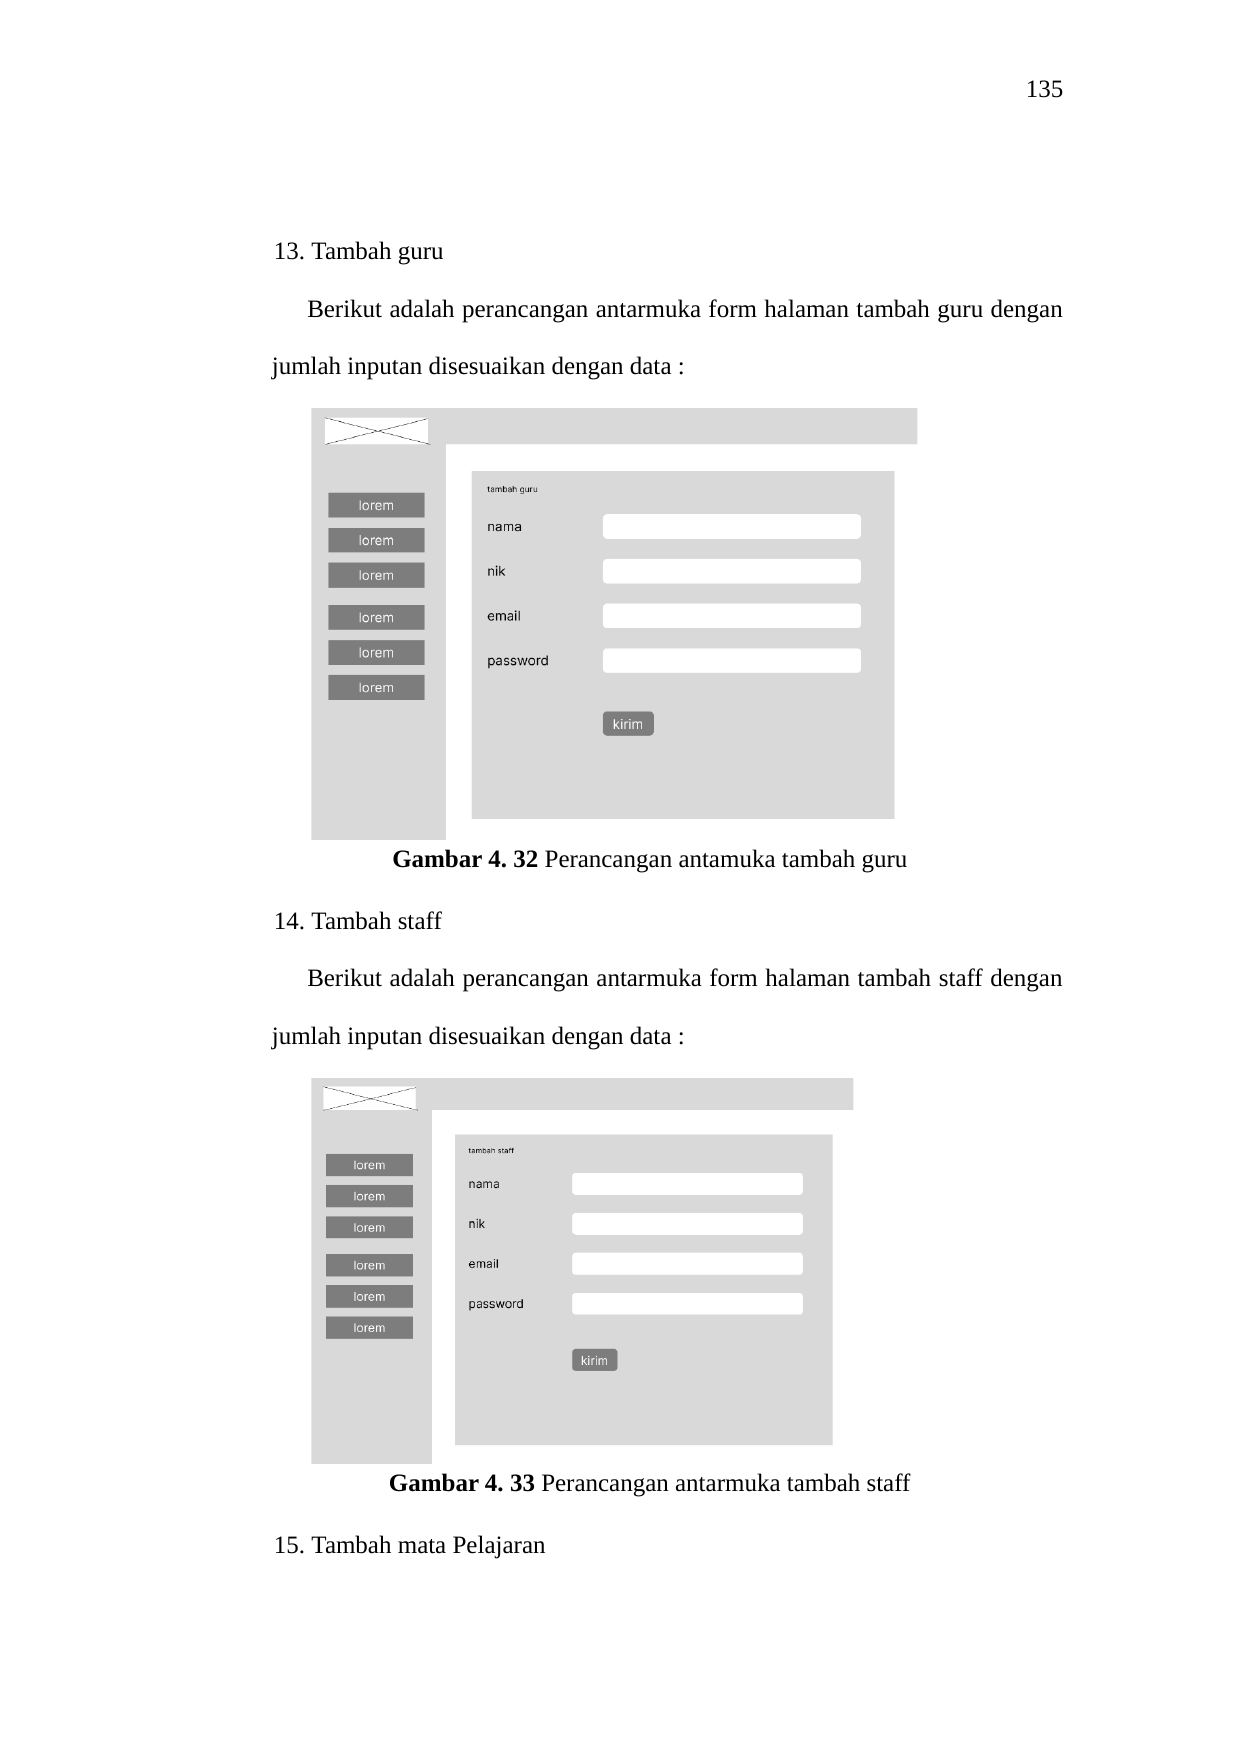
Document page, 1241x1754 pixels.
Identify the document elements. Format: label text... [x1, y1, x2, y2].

list Tambah staff [274, 906, 1063, 934]
text Gambar 4. 33 Perancangan antarmuka tambah staff [236, 1468, 1063, 1497]
picture [311, 1078, 854, 1464]
list Tambah mata Pelajaran [274, 1530, 1063, 1558]
text Berikut adalah perancangan antarmuka form halaman tambah staff dengan jumlah inputan disesuaikan dengan data : [272, 963, 1063, 1049]
picture [311, 408, 918, 840]
text Berikut adalah perancangan antarmuka form halaman tambah guru dengan jumlah inputan disesuaikan dengan data : [272, 294, 1063, 380]
list Tambah guru [274, 236, 1063, 265]
text Gambar 4. 32 Perancangan antamuka tambah guru [236, 844, 1063, 873]
